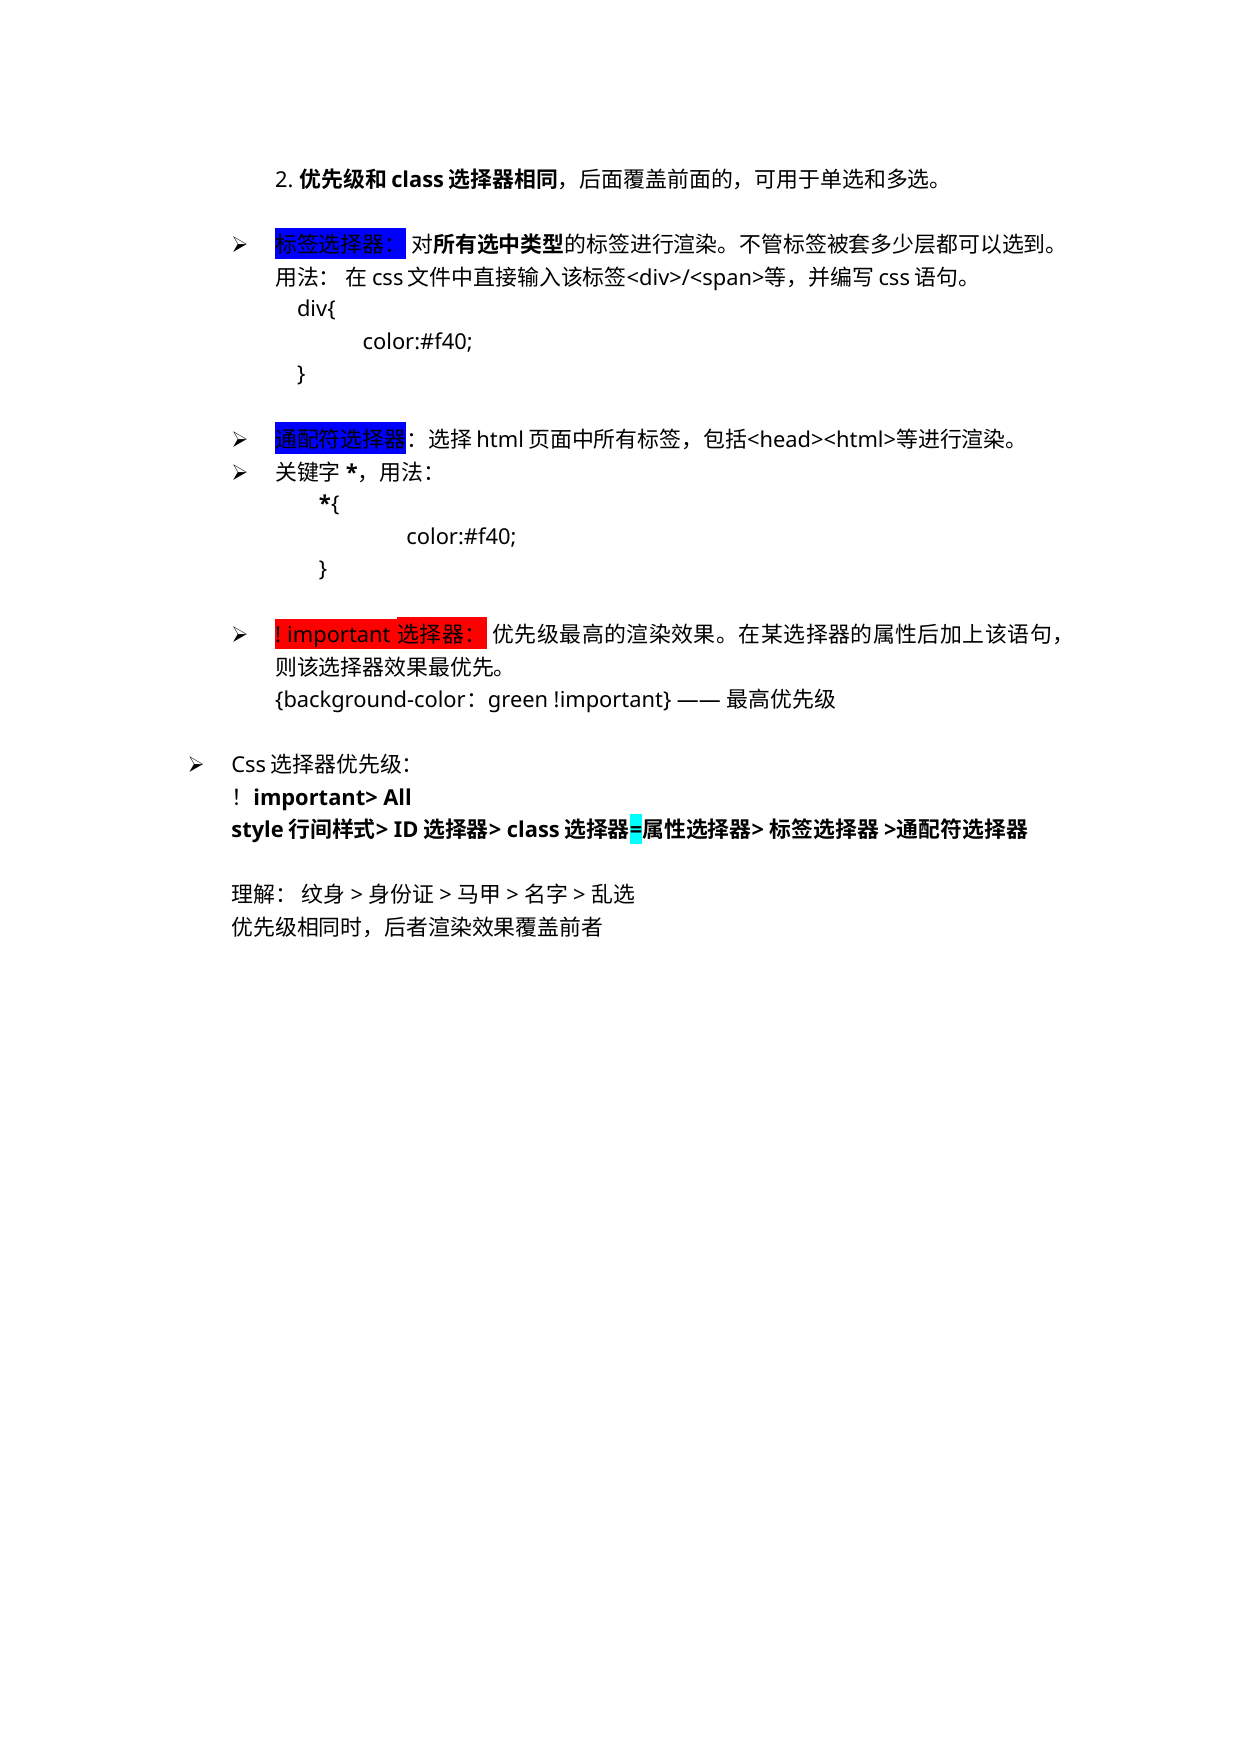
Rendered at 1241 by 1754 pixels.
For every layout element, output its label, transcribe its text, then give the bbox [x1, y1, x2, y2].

list Css选择器优先级： [187, 747, 1053, 779]
list } [253, 357, 1053, 389]
list div{ [253, 292, 1053, 324]
text style行间样式> ID选择器> class选择器=属性选择器> 标签选择器 >通配符选择器 [231, 812, 1053, 844]
list ! important 选择器： 优先级最高的渲染效果。在某选择器的属性后加上该语句，则该选择器效果最优先。 [231, 617, 1053, 682]
list 用法： 在css文件中直接输入该标签<div>/<span>等，并编写css语句。 [231, 259, 1053, 292]
list color:#f40; [319, 324, 1053, 357]
text 2. 优先级和class选择器相同，后面覆盖前面的，可用于单选和多选。 [275, 162, 1053, 194]
text } [319, 552, 1053, 584]
list 关键字 *，用法： [231, 454, 1053, 487]
text ！important> All [231, 779, 1053, 812]
text *{ [319, 487, 1053, 519]
list 优先级相同时，后者渲染效果覆盖前者 [231, 909, 1053, 942]
list {background-color：green !important} —— 最高优先级 [275, 682, 1053, 714]
text 理解： 纹身 > 身份证 > 马甲 > 名字 > 乱选 [187, 877, 1053, 909]
text color:#f40; [362, 519, 1053, 552]
list 通配符选择器：选择html页面中所有标签，包括<head><html>等进行渲染。 [406, 422, 1053, 454]
list 标签选择器： 对所有选中类型的标签进行渲染。不管标签被套多少层都可以选到。 [231, 227, 1053, 259]
